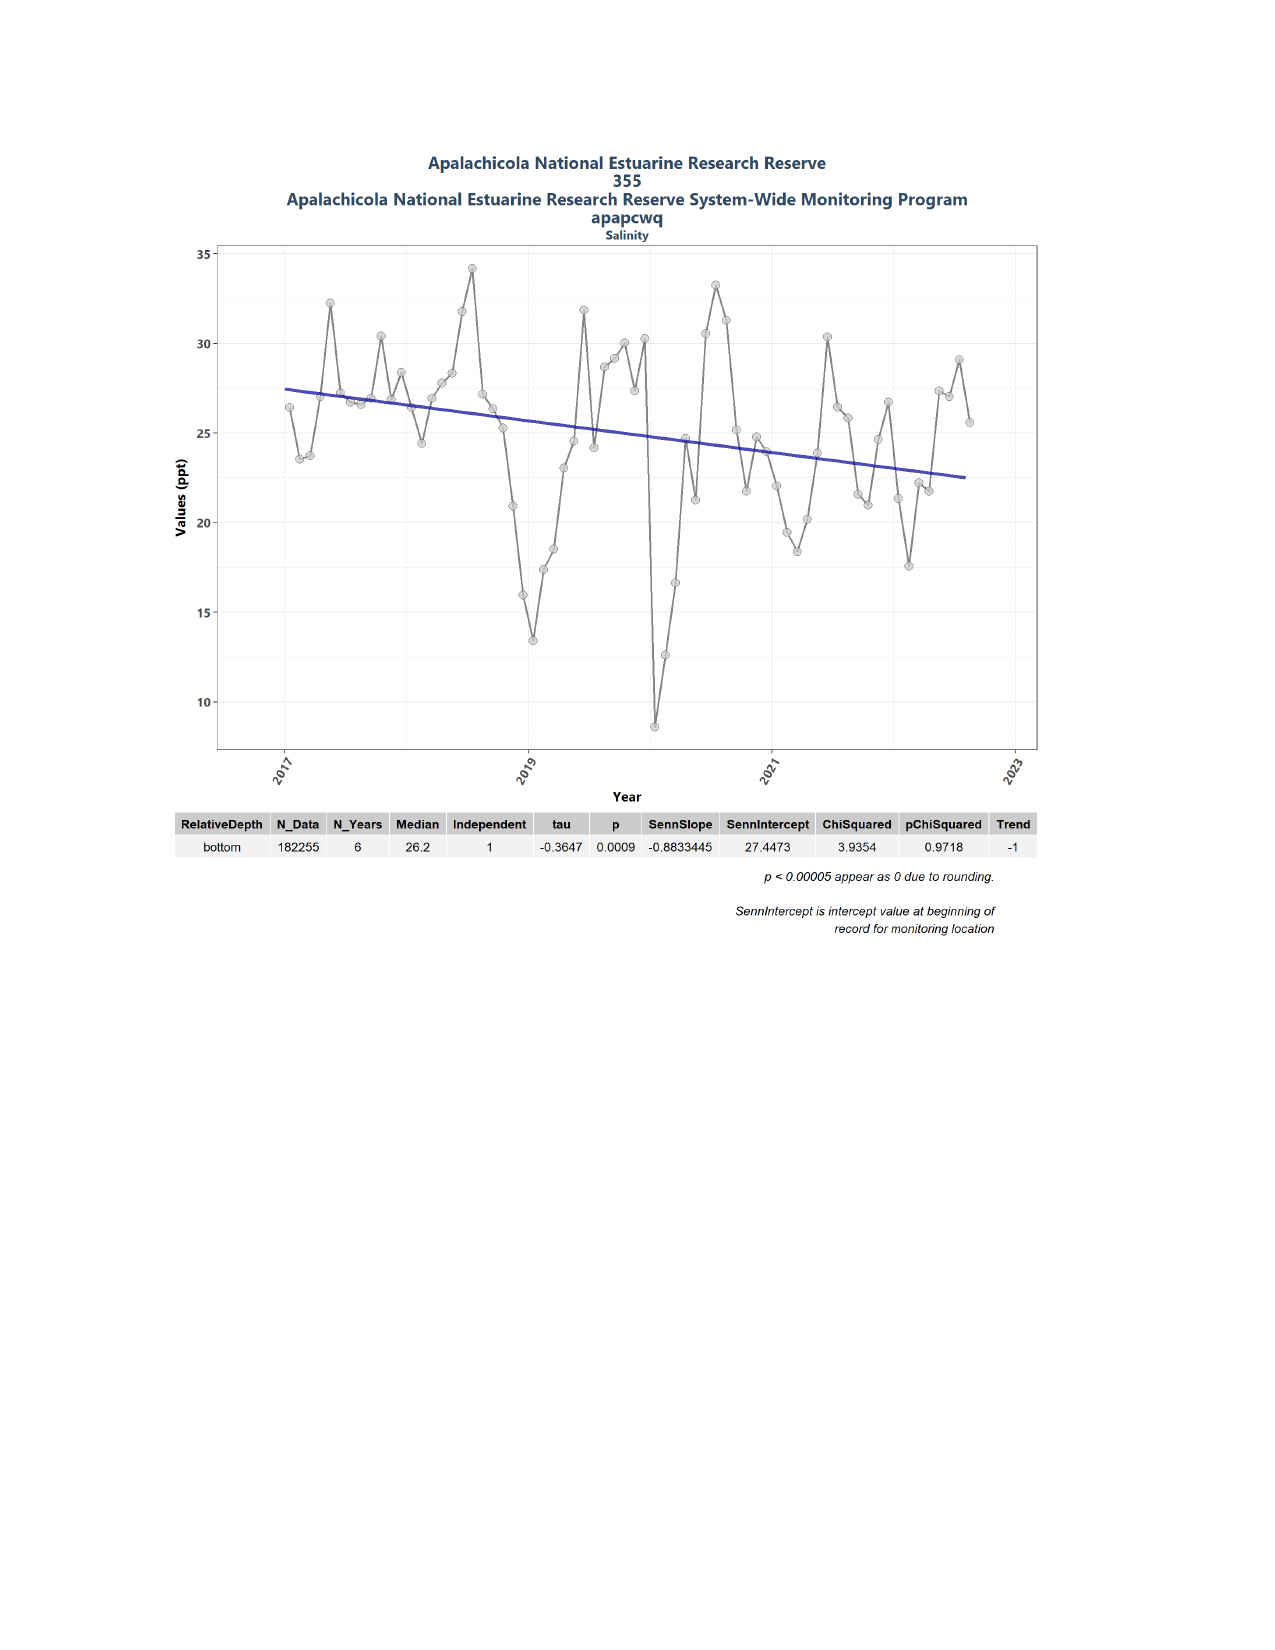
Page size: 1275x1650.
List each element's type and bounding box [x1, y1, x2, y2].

picture [168, 150, 1044, 938]
